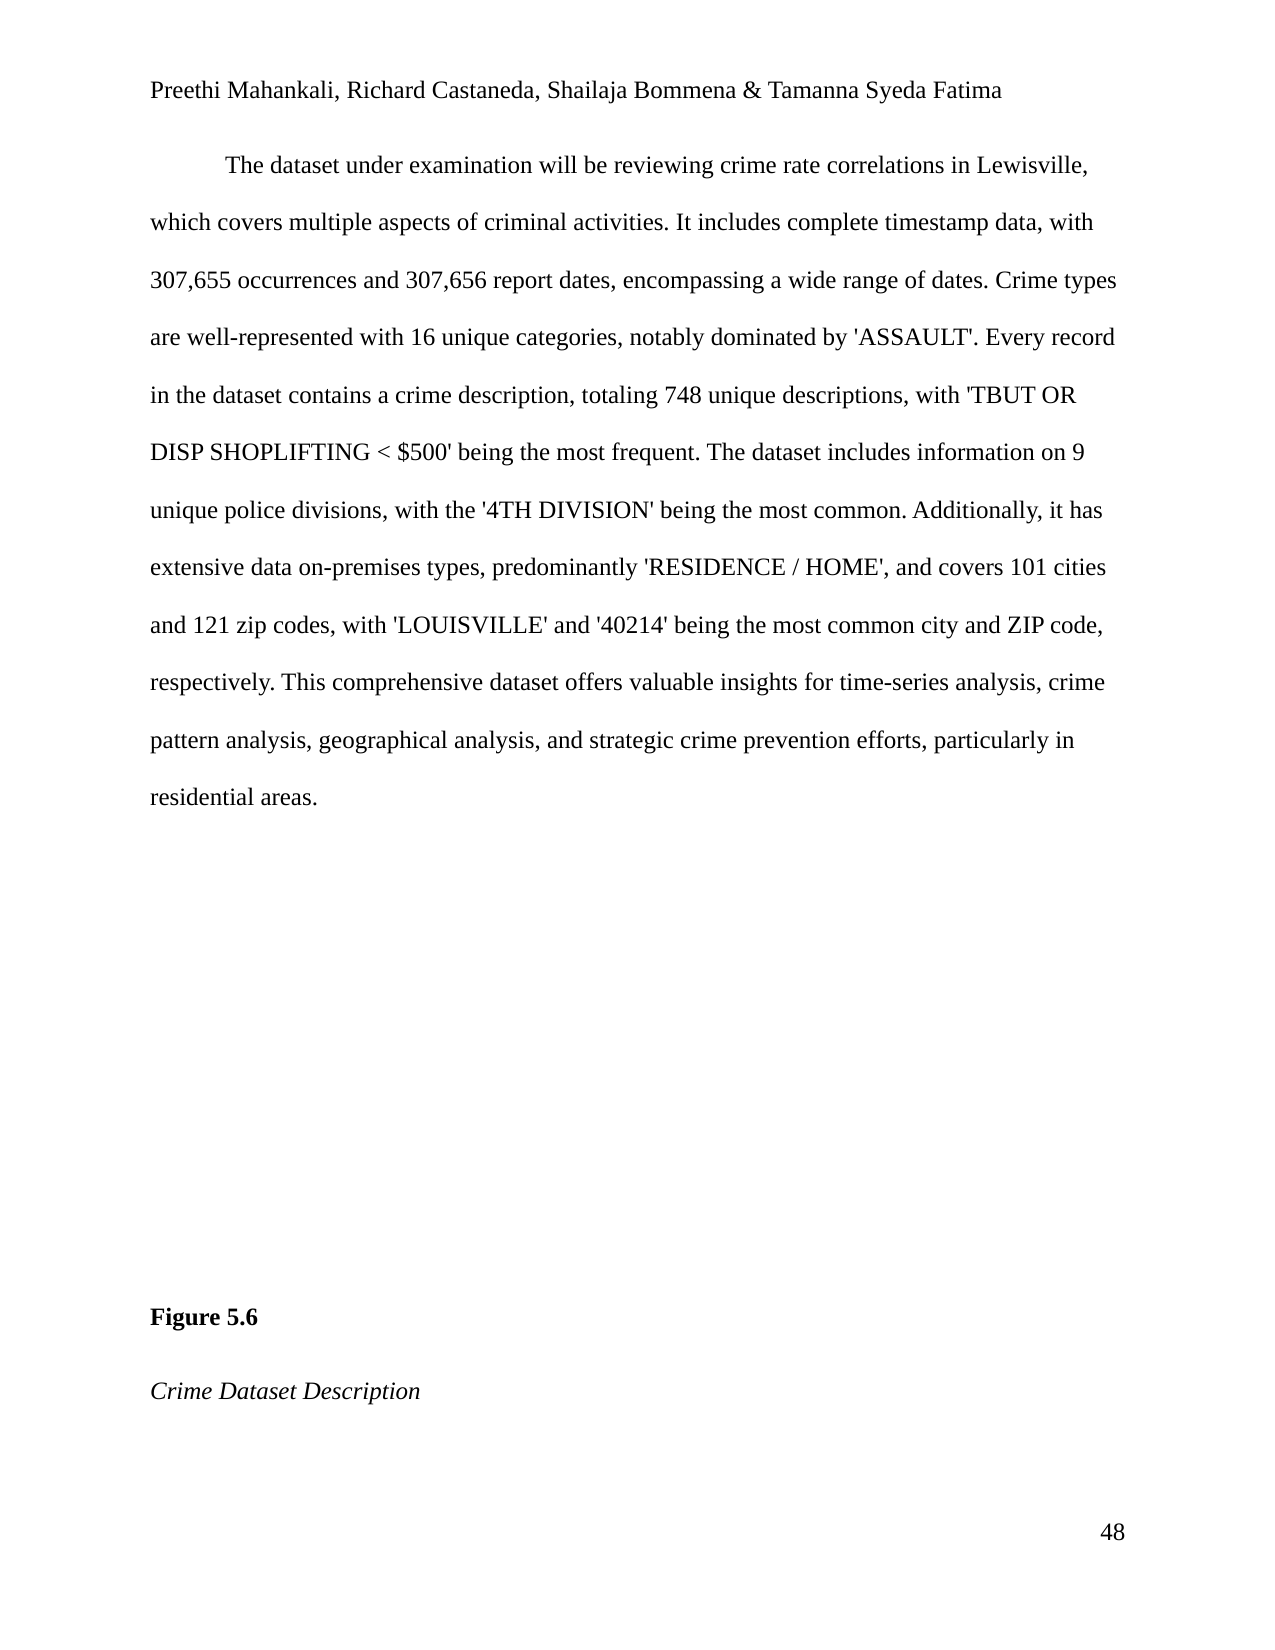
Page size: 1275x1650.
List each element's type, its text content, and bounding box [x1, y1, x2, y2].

text The dataset under examination will be reviewing crime rate correlations in Lewisville, which covers multiple aspects of criminal activities. It includes complete timestamp data, with 307,655 occurrences and 307,656 report dates, encompassing a wide range of dates. Crime types are well-represented with 16 unique categories, notably dominated by 'ASSAULT'. Every record in the dataset contains a crime description, totaling 748 unique descriptions, with 'TBUT OR DISP SHOPLIFTING < $500' being the most frequent. The dataset includes information on 9 unique police divisions, with the '4TH DIVISION' being the most common. Additionally, it has extensive data on-premises types, predominantly 'RESIDENCE / HOME', and covers 101 cities and 121 zip codes, with 'LOUISVILLE' and '40214' being the most common city and ZIP code, respectively. This comprehensive dataset offers valuable insights for time-series analysis, crime pattern analysis, geographical analysis, and strategic crime prevention efforts, particularly in residential areas. [150, 150, 1125, 811]
text Figure 5.6 [150, 1302, 1125, 1330]
text Crime Dataset Description [150, 1376, 1125, 1404]
